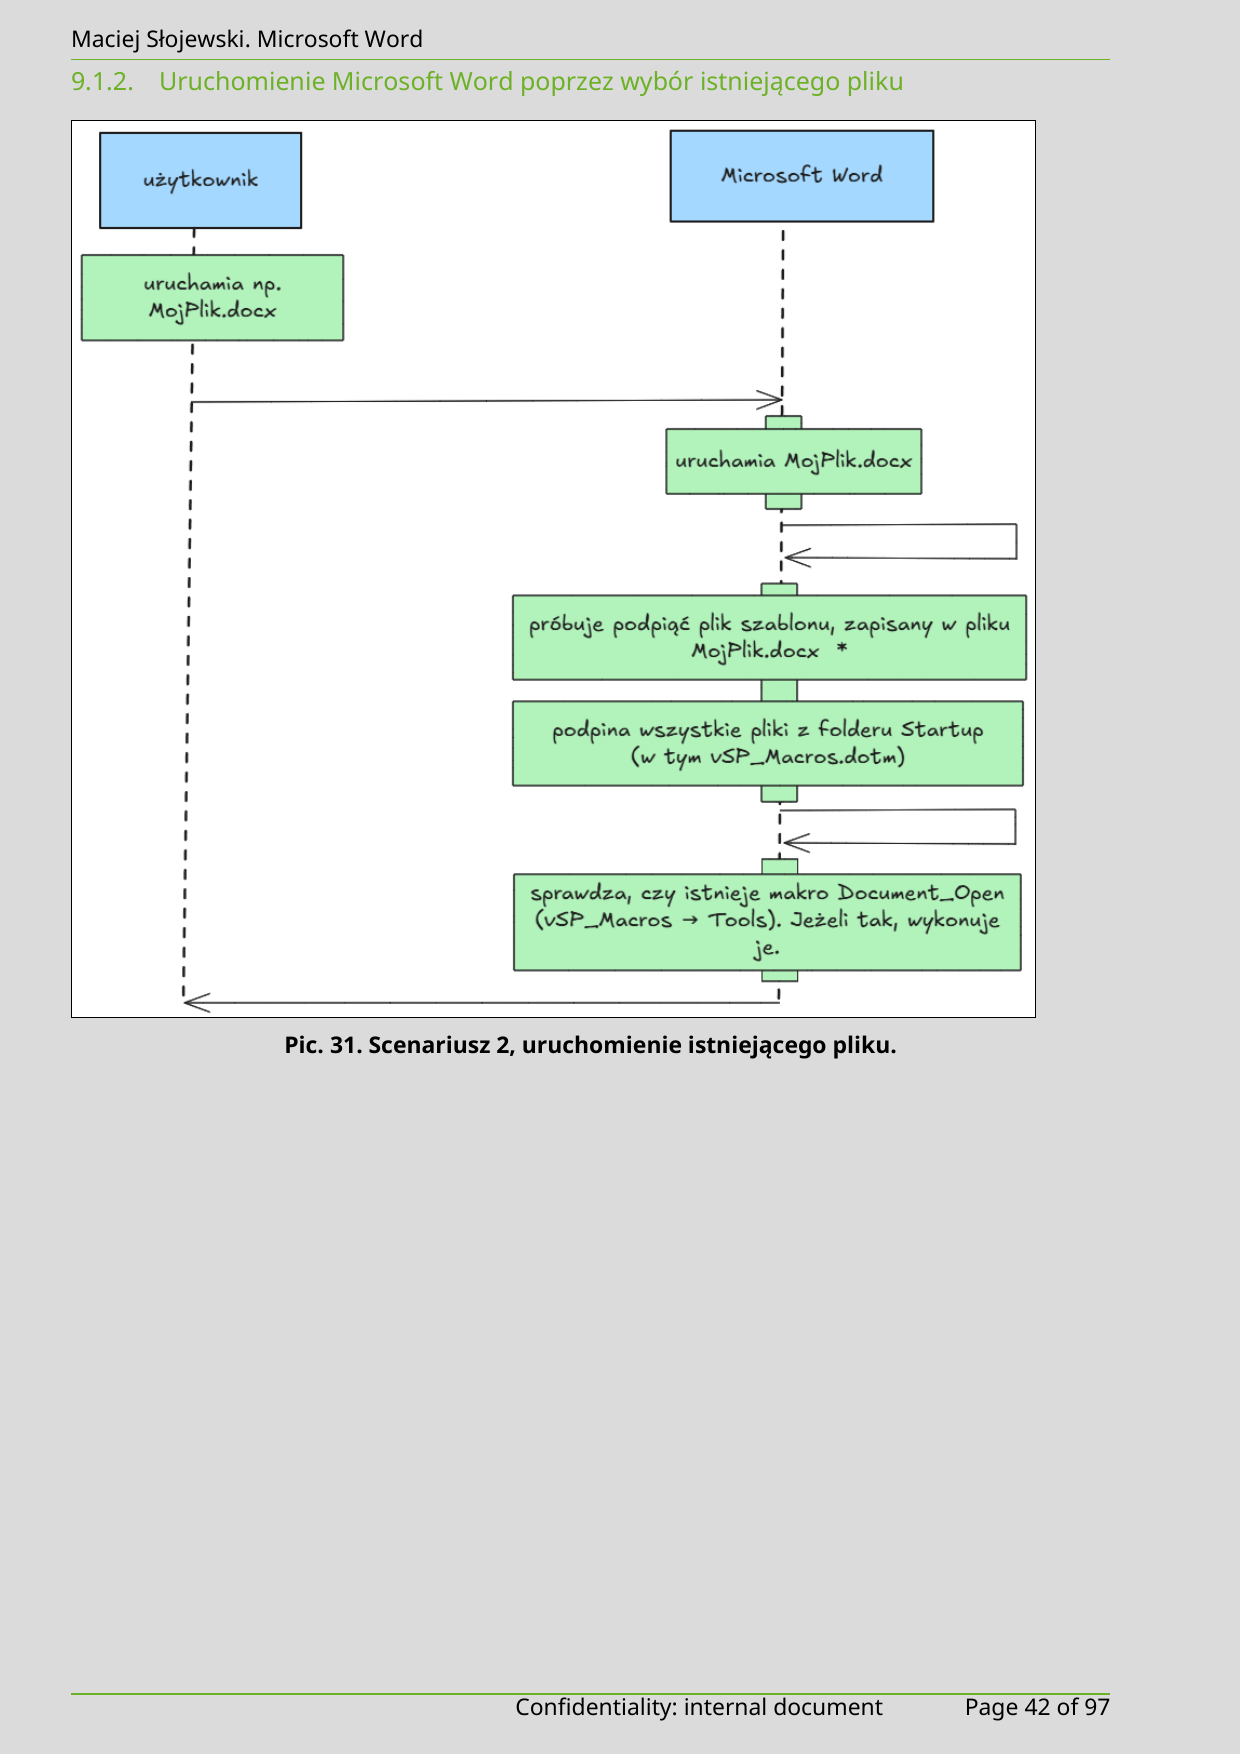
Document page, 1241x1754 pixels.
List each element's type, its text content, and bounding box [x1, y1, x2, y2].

text Pic. 31. Scenariusz 2, uruchomienie istniejącego pliku. [source: 20250715_MicrosoftWordScenario2.excalidraw] [71, 1035, 1110, 1058]
subtitle Uruchomienie Microsoft Word poprzez wybór istniejącego pliku [71, 71, 1110, 96]
picture [72, 121, 1035, 1017]
